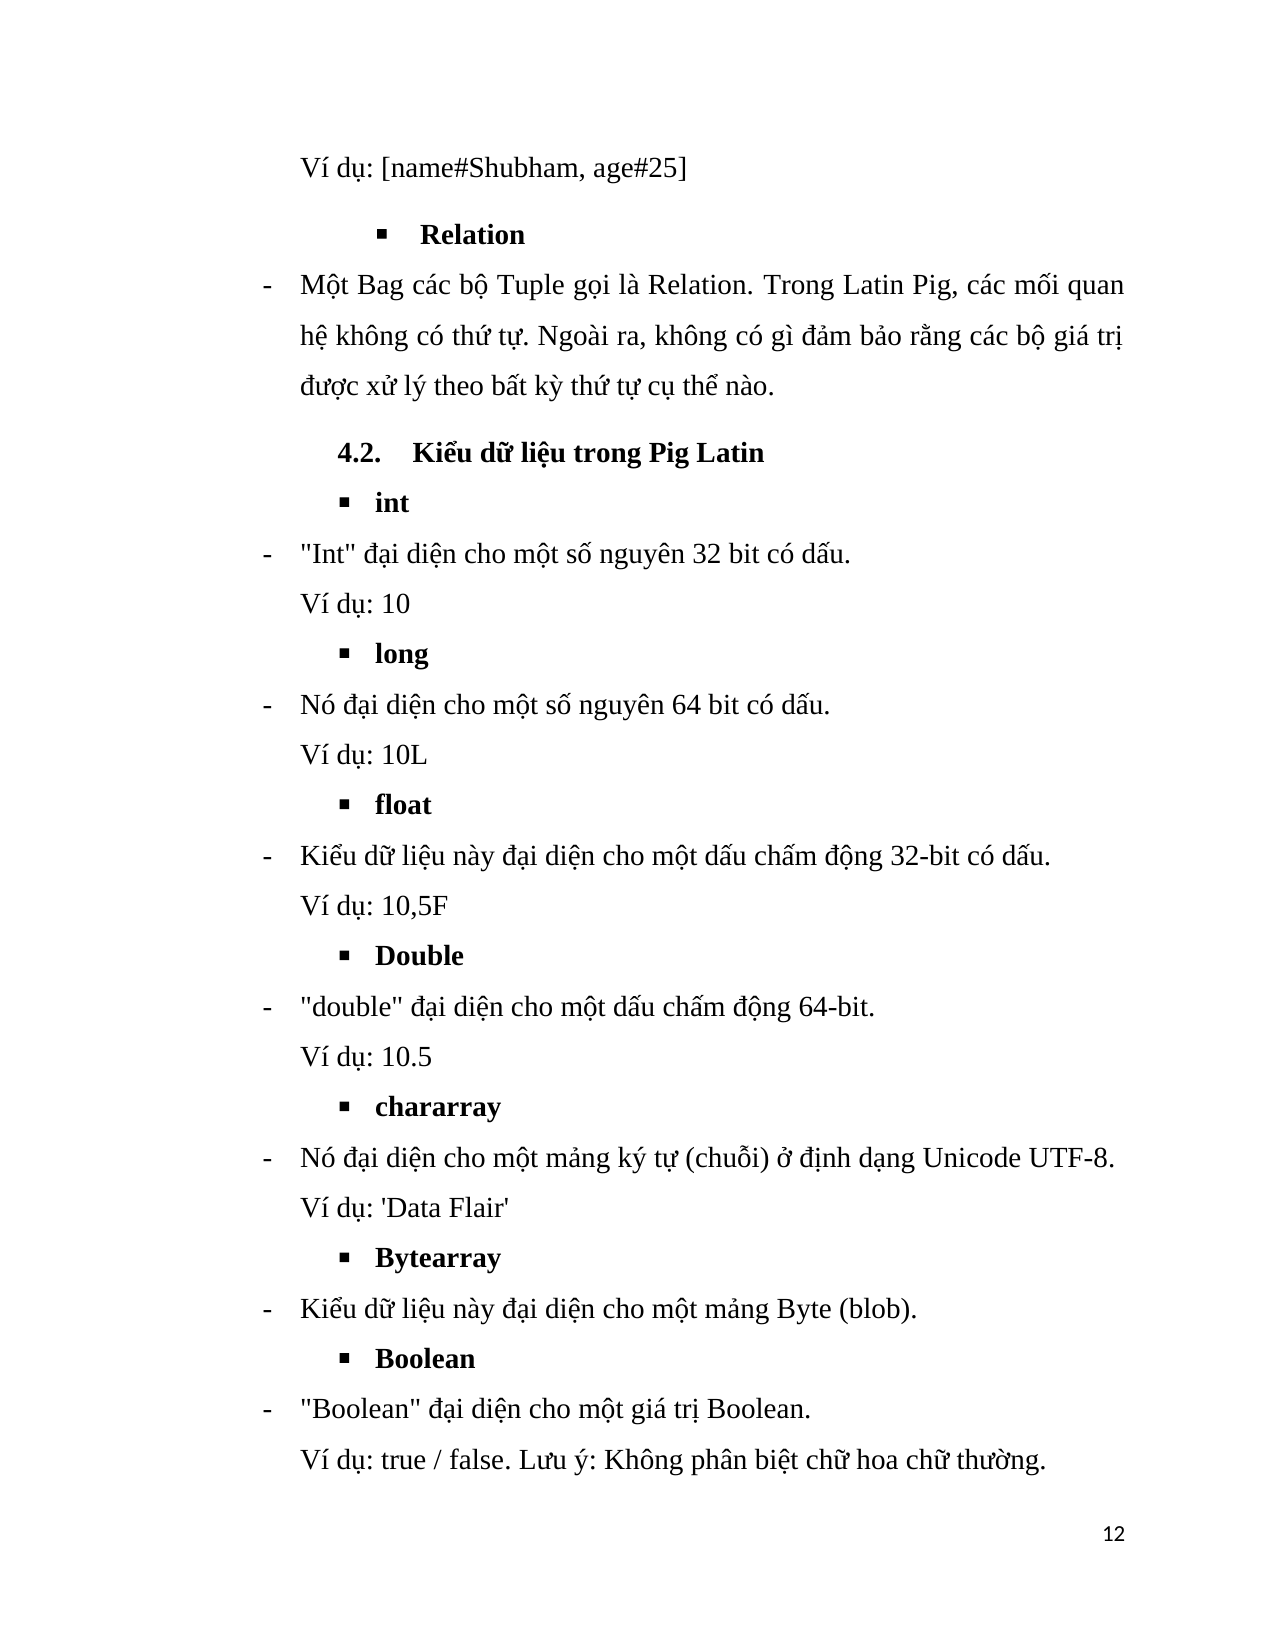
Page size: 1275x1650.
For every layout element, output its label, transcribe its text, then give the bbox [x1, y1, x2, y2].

list "Boolean" đại diện cho một giá trị Boolean. [262, 1392, 1125, 1425]
list Nó đại diện cho một số nguyên 64 bit có dấu. [262, 687, 1125, 720]
list Ví dụ: 10 [225, 586, 1125, 619]
list Ví dụ: 10.5 [225, 1039, 1125, 1073]
subtitle Kiểu dữ liệu trong Pig Latin [337, 435, 1125, 468]
list Boolean [337, 1341, 1125, 1375]
list float [337, 787, 1125, 821]
list "double" đại diện cho một dấu chấm động 64-bit. [262, 989, 1125, 1022]
list long [337, 636, 1125, 670]
list Ví dụ: 'Data Flair' [225, 1190, 1125, 1224]
list int [337, 485, 1125, 519]
list Bytearray [337, 1241, 1125, 1274]
list Ví dụ: 10L [225, 737, 1125, 771]
list Kiểu dữ liệu này đại diện cho một dấu chấm động 32-bit có dấu. [262, 838, 1125, 871]
list Nó đại diện cho một mảng ký tự (chuỗi) ở định dạng Unicode UTF-8. [262, 1140, 1125, 1173]
list Ví dụ: 10,5F [225, 888, 1125, 922]
list Kiểu dữ liệu này đại diện cho một mảng Byte (blob). [262, 1291, 1125, 1324]
list Relation [375, 217, 1125, 251]
list chararray [337, 1089, 1125, 1123]
text Ví dụ: [name#Shubham, age#25] [225, 150, 1125, 183]
list Double [337, 938, 1125, 972]
list Một Bag các bộ Tuple gọi là Relation. Trong Latin Pig, các mối quan hệ không có thứ tự. Ngoài ra, không có gì đảm bảo rằng các bộ giá trị được xử lý theo bất kỳ thứ tự cụ thể nào. [262, 267, 1125, 402]
list "Int" đại diện cho một số nguyên 32 bit có dấu. [262, 536, 1125, 569]
list Ví dụ: true / false. Lưu ý: Không phân biệt chữ hoa chữ thường. [225, 1442, 1125, 1476]
